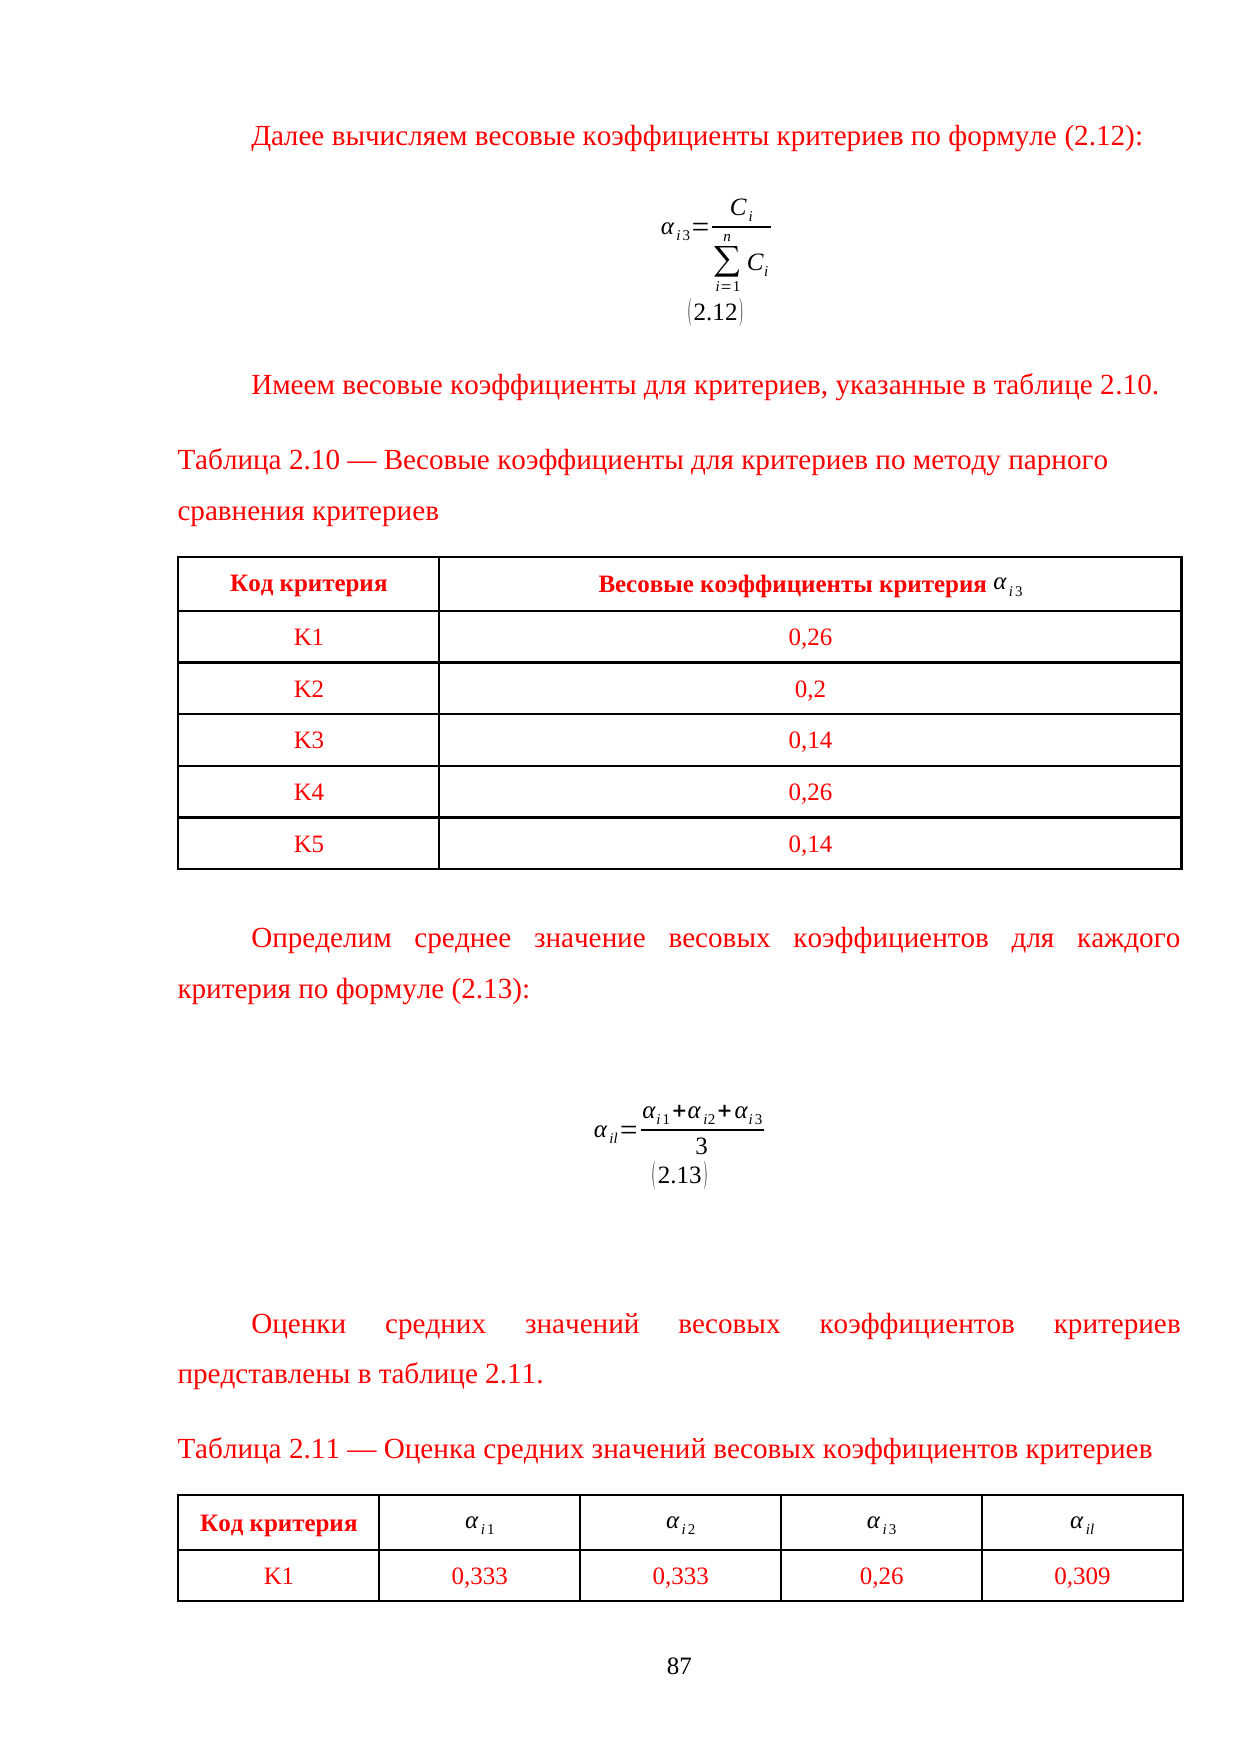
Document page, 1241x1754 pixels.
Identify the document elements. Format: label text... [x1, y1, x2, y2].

table_cell 0,2 [440, 664, 1180, 713]
table_header [380, 1496, 579, 1548]
text Далее вычисляем весовые коэффициенты критериев по формуле (2.12): [177, 118, 1181, 152]
table_cell 0,26 [440, 767, 1180, 816]
table_cell K1 [179, 612, 438, 661]
table_header Весовые коэффициенты критерия [440, 558, 1180, 610]
table_header Код критерия [179, 558, 438, 610]
table_cell K4 [179, 767, 438, 816]
table_cell 0,333 [581, 1551, 780, 1600]
text Определим среднее значение весовых коэффициентов для каждого критерия по формуле (2.13): [177, 921, 1181, 1004]
table_header [782, 1496, 981, 1548]
text Оценки средних значений весовых коэффициентов критериев представлены в таблице 2.11. [177, 1306, 1181, 1389]
table_cell K5 [179, 819, 438, 868]
text Таблица 2.11 — Оценка средних значений весовых коэффициентов критериев [177, 1431, 1181, 1465]
table_header [983, 1496, 1182, 1548]
table_cell K3 [179, 715, 438, 765]
table_cell K2 [179, 664, 438, 713]
table_cell 0,333 [380, 1551, 579, 1600]
table_cell K1 [179, 1551, 378, 1600]
text Имеем весовые коэффициенты для критериев, указанные в таблице 2.10. [177, 367, 1181, 401]
table_cell 0,26 [782, 1551, 981, 1600]
table_cell 0,26 [440, 612, 1180, 661]
table_header [581, 1496, 780, 1548]
table_header Код критерия [179, 1496, 378, 1548]
table_cell 0,309 [983, 1551, 1182, 1600]
table_cell 0,14 [440, 819, 1180, 868]
table_cell 0,14 [440, 715, 1180, 765]
text Таблица 2.10 — Весовые коэффициенты для критериев по методу парного сравнения критериев [177, 442, 1181, 526]
